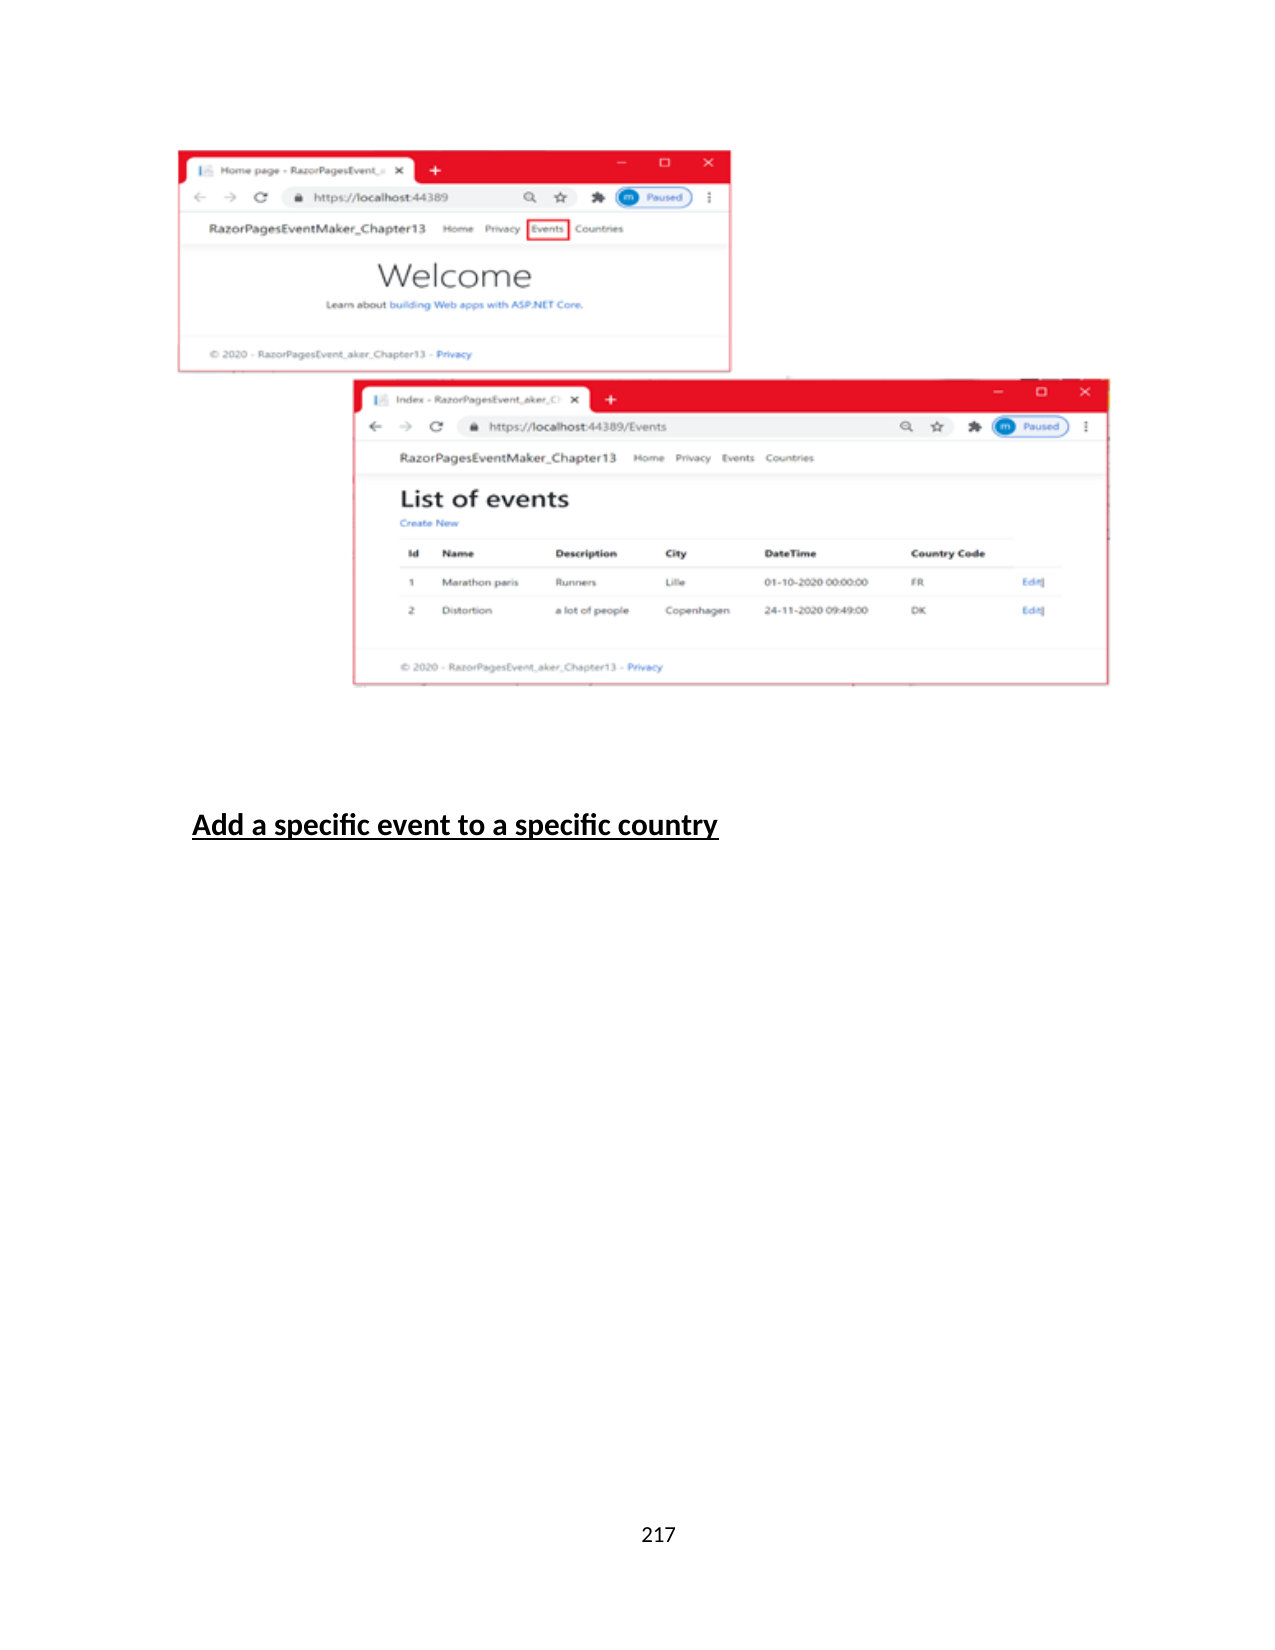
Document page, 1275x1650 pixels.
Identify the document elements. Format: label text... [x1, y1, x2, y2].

picture [177, 150, 1112, 688]
text Add a specific event to a specific country [192, 806, 1125, 844]
